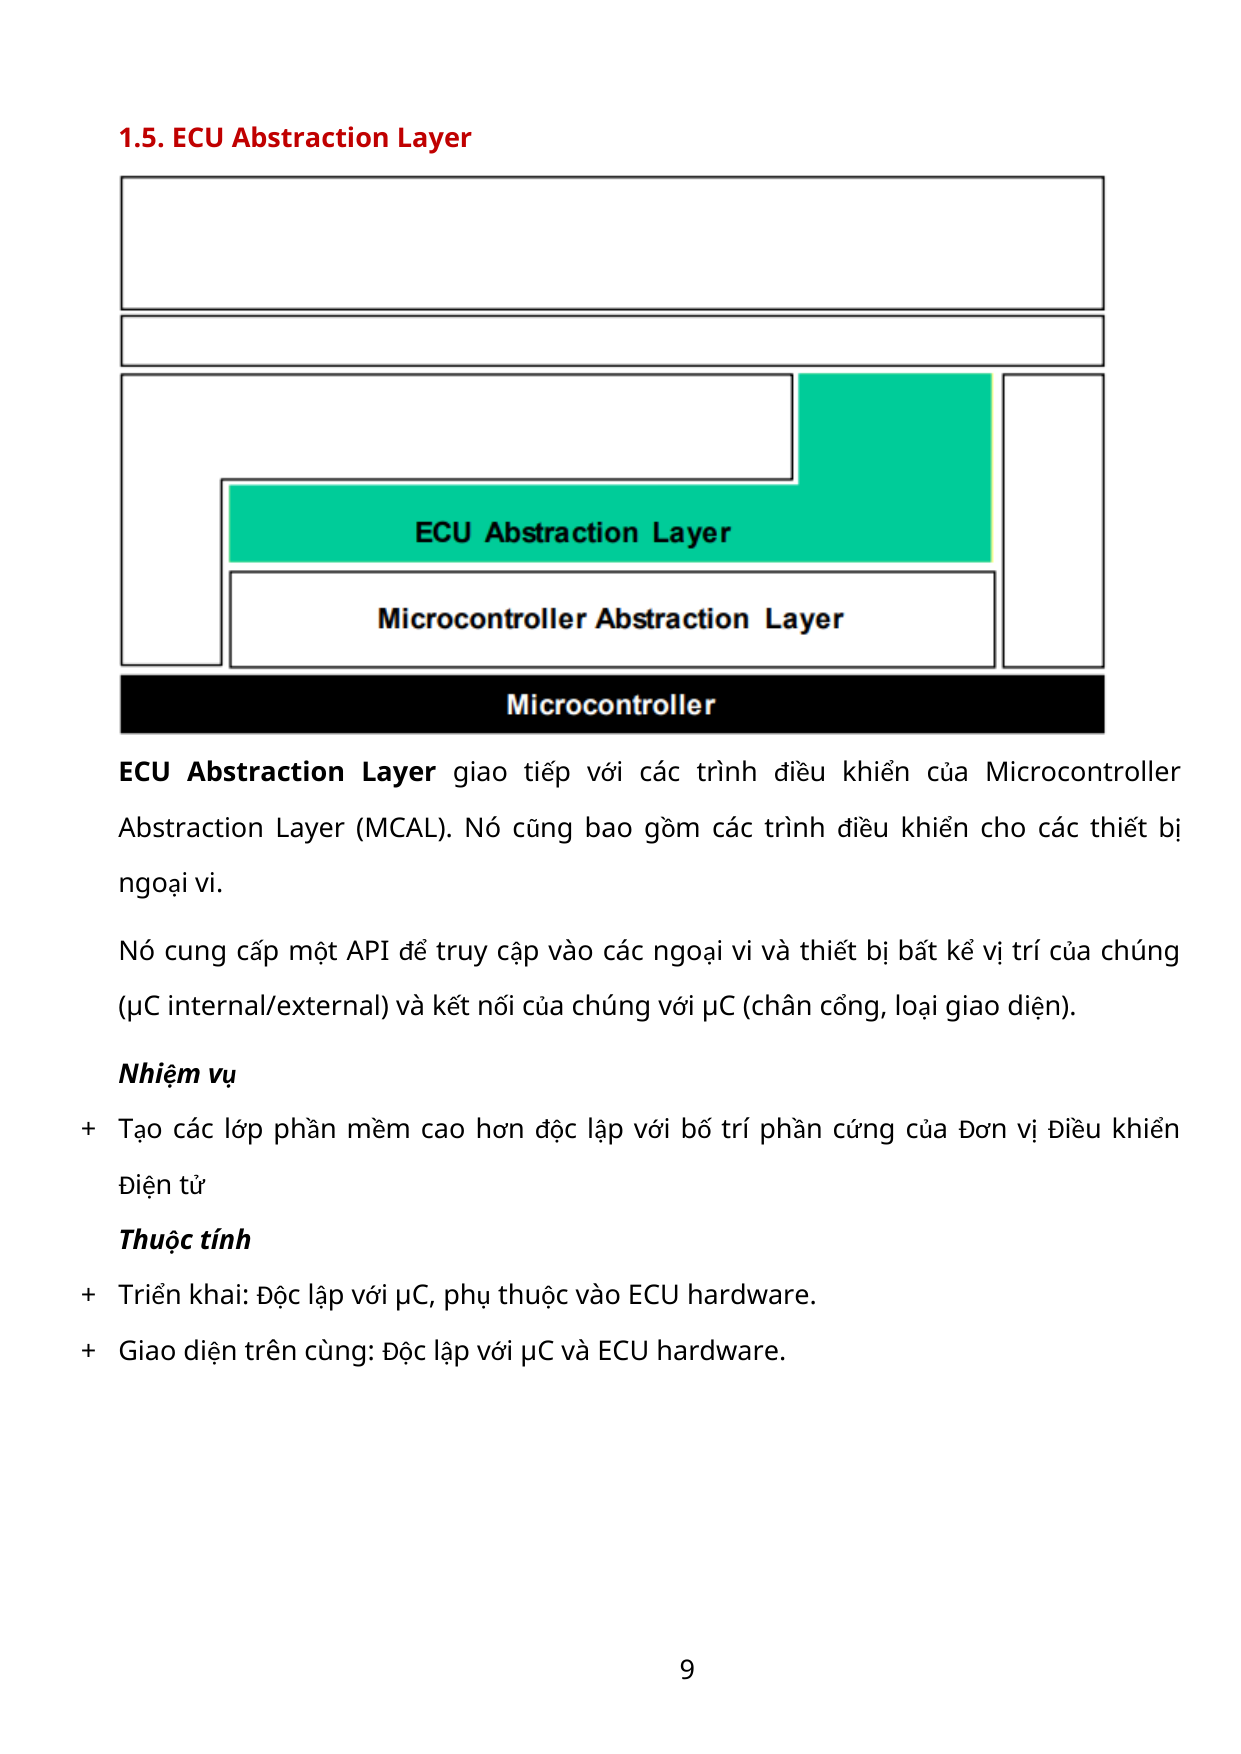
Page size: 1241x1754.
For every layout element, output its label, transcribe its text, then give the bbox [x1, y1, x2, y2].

text Nó cung cấp một API để truy cập vào các ngoại vi và thiết bị bất kể vị trí của chúng (µC internal/external) và kết nối của chúng với µC (chân cổng, loại giao diện). [118, 931, 1181, 1023]
list Giao diện trên cùng: Độc lập với µC và ECU hardware. [81, 1331, 1181, 1368]
list Triển khai: Độc lập với µC, phụ thuộc vào ECU hardware. [81, 1276, 1181, 1313]
list Tạo các lớp phần mềm cao hơn độc lập với bố trí phần cứng của Đơn vị Điều khiển Điện tử [81, 1110, 1181, 1202]
text Nhiệm vụ [118, 1054, 1181, 1091]
text ECU Abstraction Layer giao tiếp với các trình điều khiển của Microcontroller Abstraction Layer (MCAL). Nó cũng bao gồm các trình điều khiển cho các thiết bị ngoại vi. [118, 753, 1181, 900]
picture [118, 173, 1108, 735]
subtitle ECU Abstraction Layer [118, 118, 1181, 155]
text Thuộc tính [118, 1220, 1181, 1257]
